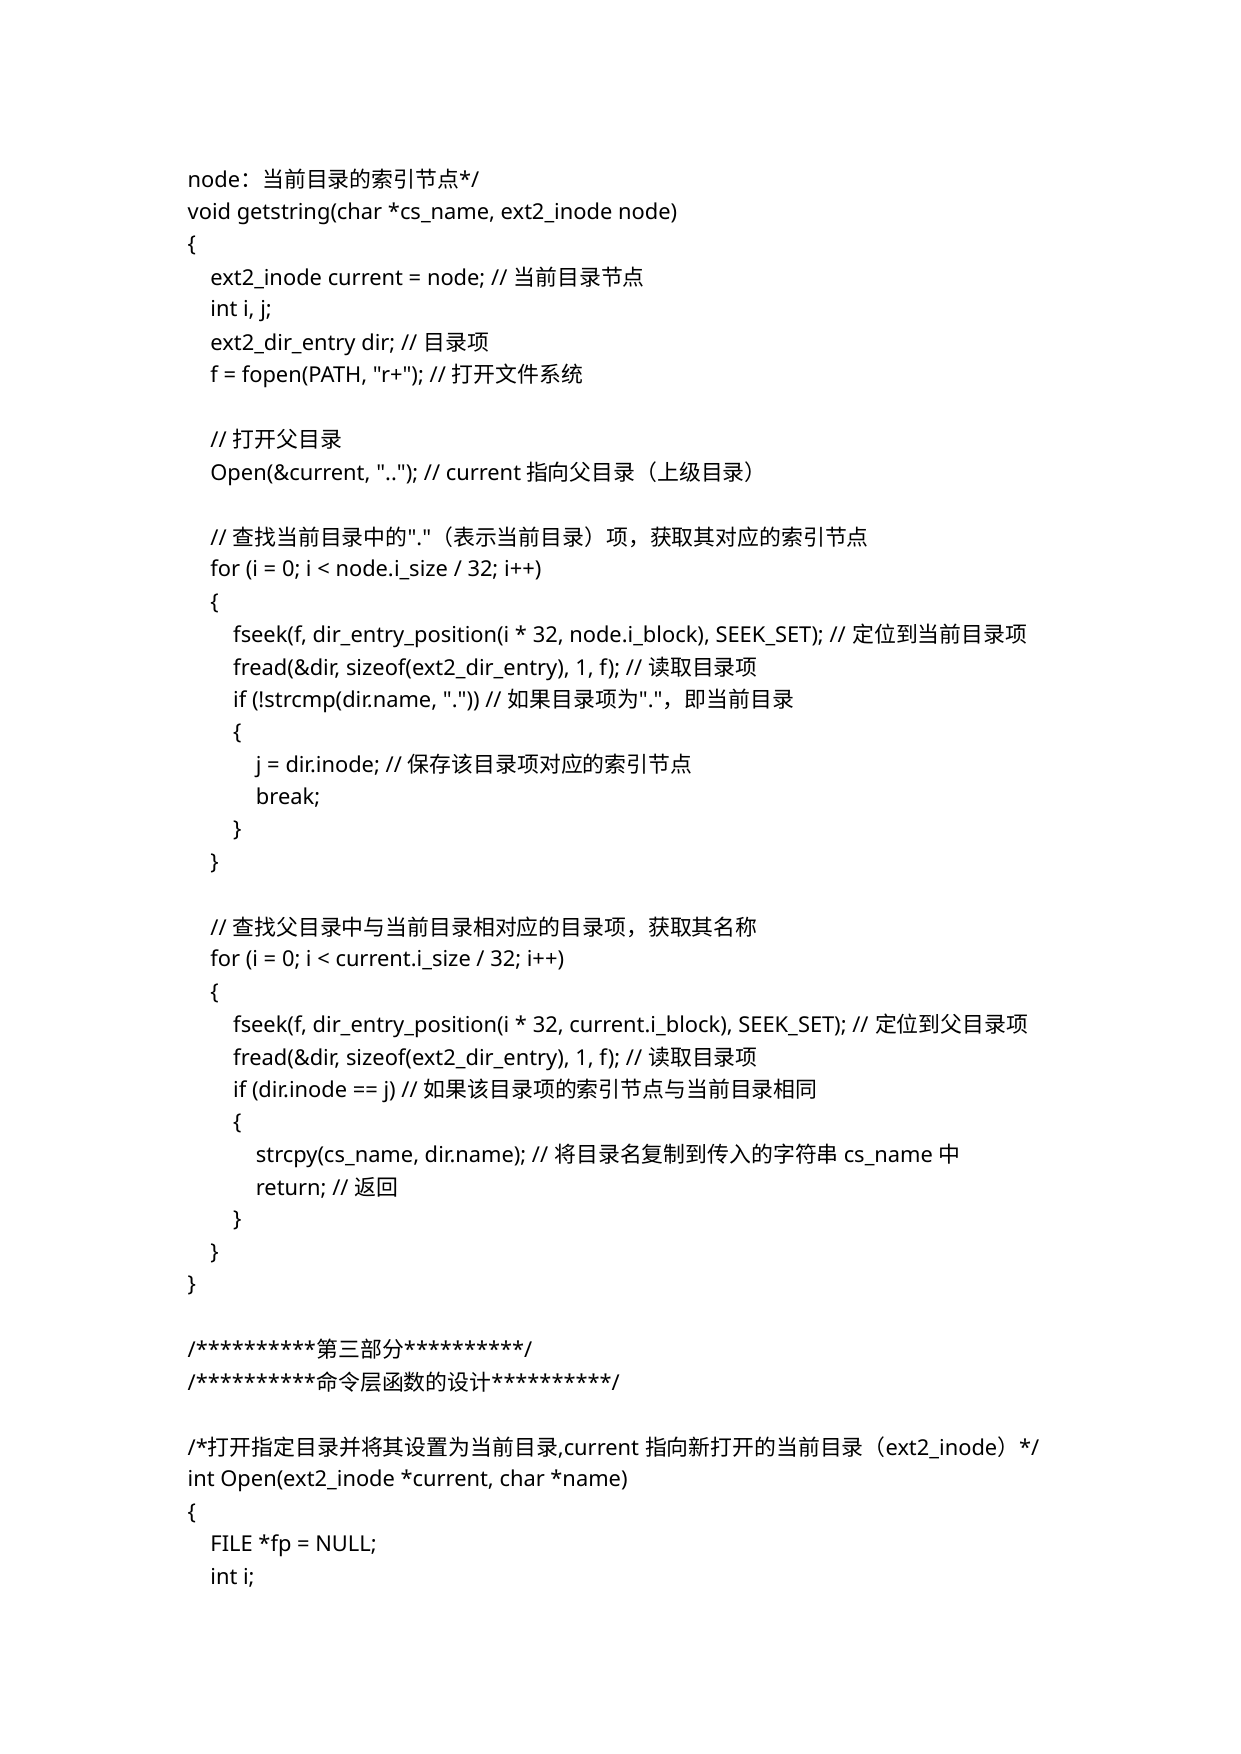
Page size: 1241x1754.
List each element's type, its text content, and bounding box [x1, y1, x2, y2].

text // 打开父目录 [187, 422, 1053, 454]
text // 查找父目录中与当前目录相对应的目录项，获取其名称 [187, 909, 1053, 942]
text Open(&current, ".."); // current指向父目录（上级目录） [187, 454, 1053, 487]
text FILE *fp = NULL; [187, 1527, 1053, 1559]
text } [187, 812, 1053, 844]
text f = fopen(PATH, "r+"); // 打开文件系统 [187, 357, 1053, 389]
text { [187, 1494, 1053, 1527]
text /**********第三部分**********/ [187, 1332, 1053, 1364]
text /*打开指定目录并将其设置为当前目录,current 指向新打开的当前目录（ext2_inode）*/ [187, 1429, 1053, 1462]
text fread(&dir, sizeof(ext2_dir_entry), 1, f); // 读取目录项 [187, 649, 1053, 682]
text { [187, 584, 1053, 617]
text fread(&dir, sizeof(ext2_dir_entry), 1, f); // 读取目录项 [187, 1039, 1053, 1072]
text for (i = 0; i < current.i_size / 32; i++) [187, 942, 1053, 974]
text for (i = 0; i < node.i_size / 32; i++) [187, 552, 1053, 584]
text ext2_dir_entry dir; // 目录项 [187, 324, 1053, 357]
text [187, 162, 1053, 194]
text { [187, 227, 1053, 259]
text } [187, 844, 1053, 877]
text } [187, 1267, 1053, 1299]
text if (!strcmp(dir.name, ".")) // 如果目录项为"."，即当前目录 [187, 682, 1053, 714]
text strcpy(cs_name, dir.name); // 将目录名复制到传入的字符串 cs_name 中 [187, 1137, 1053, 1169]
text if (dir.inode == j) // 如果该目录项的索引节点与当前目录相同 [187, 1072, 1053, 1104]
text } [187, 1202, 1053, 1234]
text int i, j; [187, 292, 1053, 324]
text ext2_inode current = node; // 当前目录节点 [187, 259, 1053, 292]
text break; [187, 779, 1053, 812]
text /**********命令层函数的设计**********/ [187, 1364, 1053, 1397]
text { [187, 714, 1053, 747]
text fseek(f, dir_entry_position(i * 32, node.i_block), SEEK_SET); // 定位到当前目录项 [187, 617, 1053, 649]
text return; // 返回 [187, 1169, 1053, 1202]
text j = dir.inode; // 保存该目录项对应的索引节点 [187, 747, 1053, 779]
text // 查找当前目录中的"."（表示当前目录）项，获取其对应的索引节点 [187, 519, 1053, 552]
text int i; [187, 1559, 1053, 1592]
text void getstring(char *cs_name, ext2_inode node) [187, 194, 1053, 227]
text int Open(ext2_inode *current, char *name) [187, 1462, 1053, 1494]
text } [187, 1234, 1053, 1267]
text { [187, 1104, 1053, 1137]
text fseek(f, dir_entry_position(i * 32, current.i_block), SEEK_SET); // 定位到父目录项 [187, 1007, 1053, 1039]
text { [187, 974, 1053, 1007]
